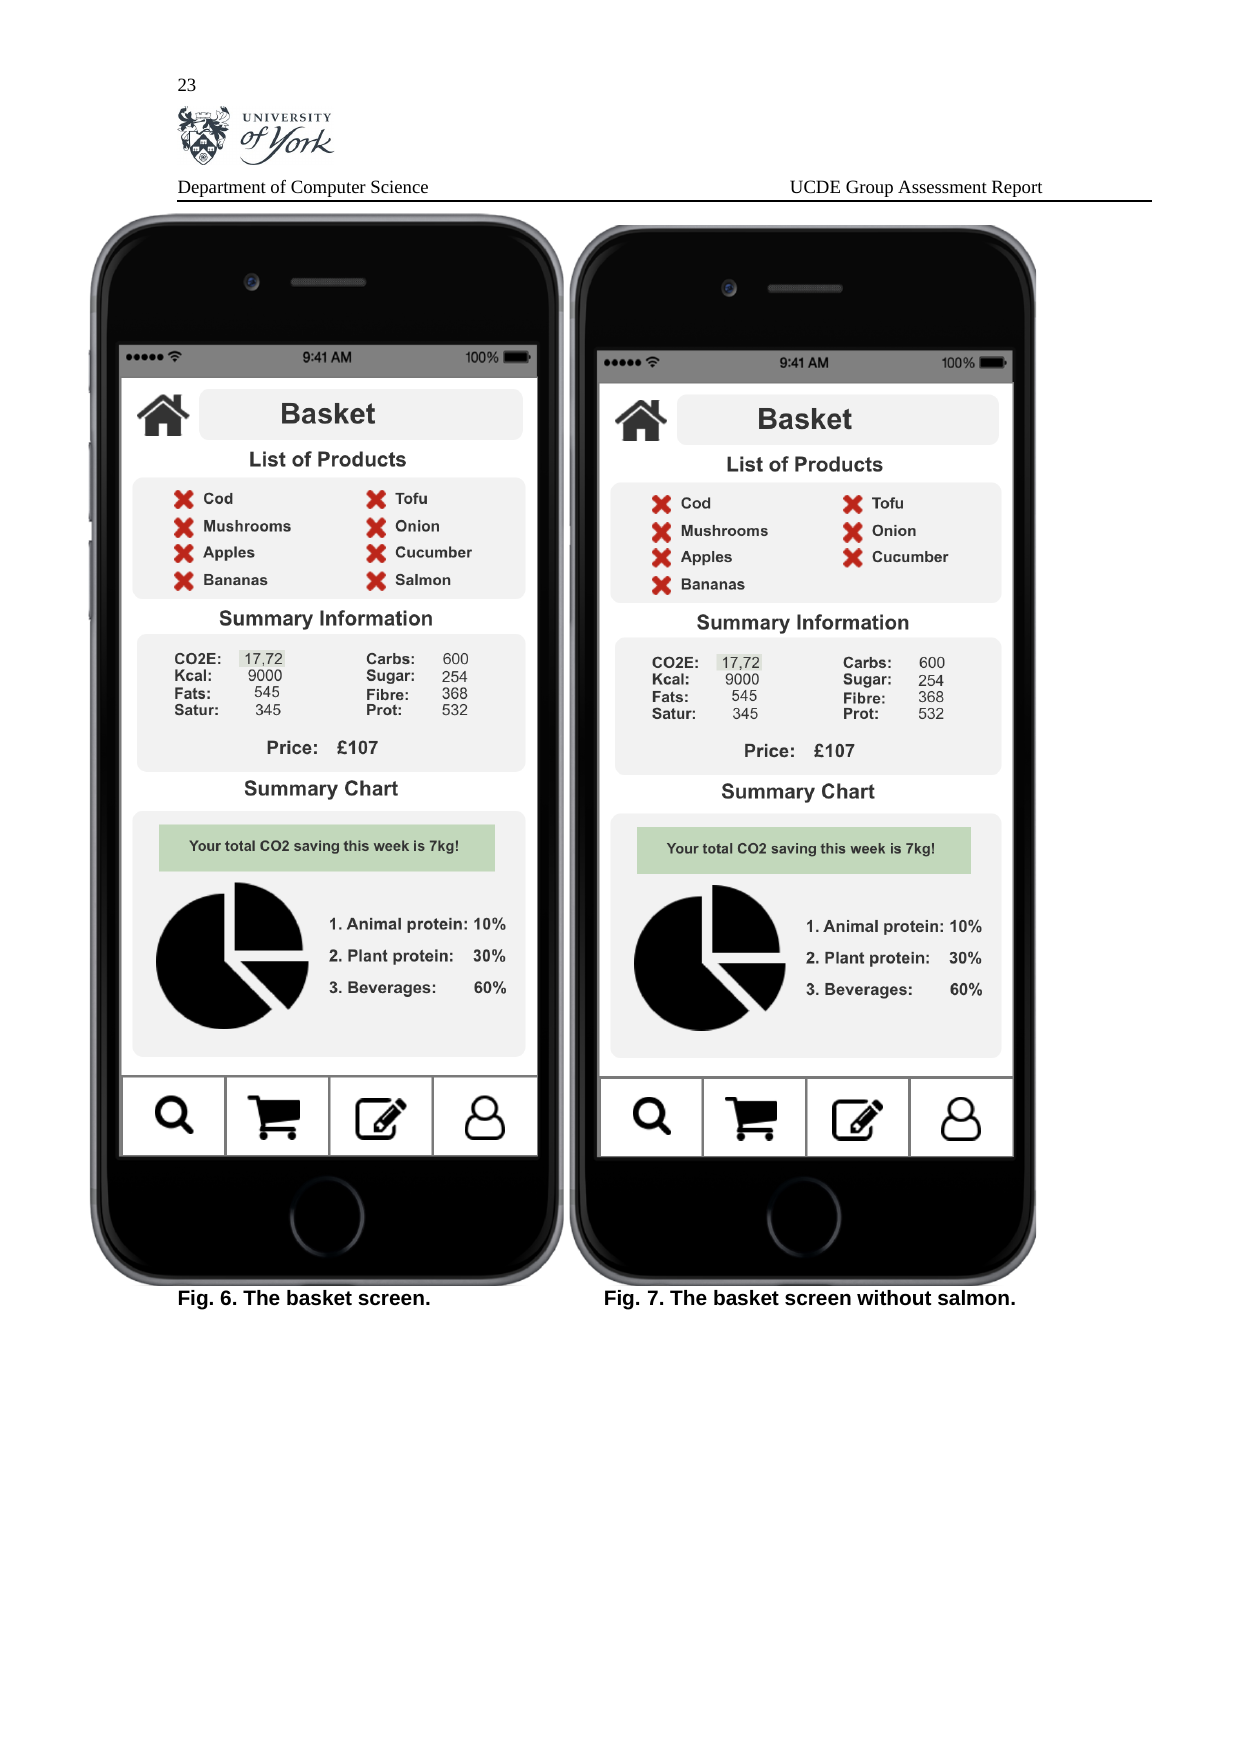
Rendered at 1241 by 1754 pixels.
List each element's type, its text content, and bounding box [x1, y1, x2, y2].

picture [569, 225, 1037, 1286]
text Fig. 6. The basket screen. Fig. 7. The basket screen without salmon. [177, 1286, 1152, 1309]
picture [88, 213, 564, 1286]
picture [177, 106, 335, 165]
